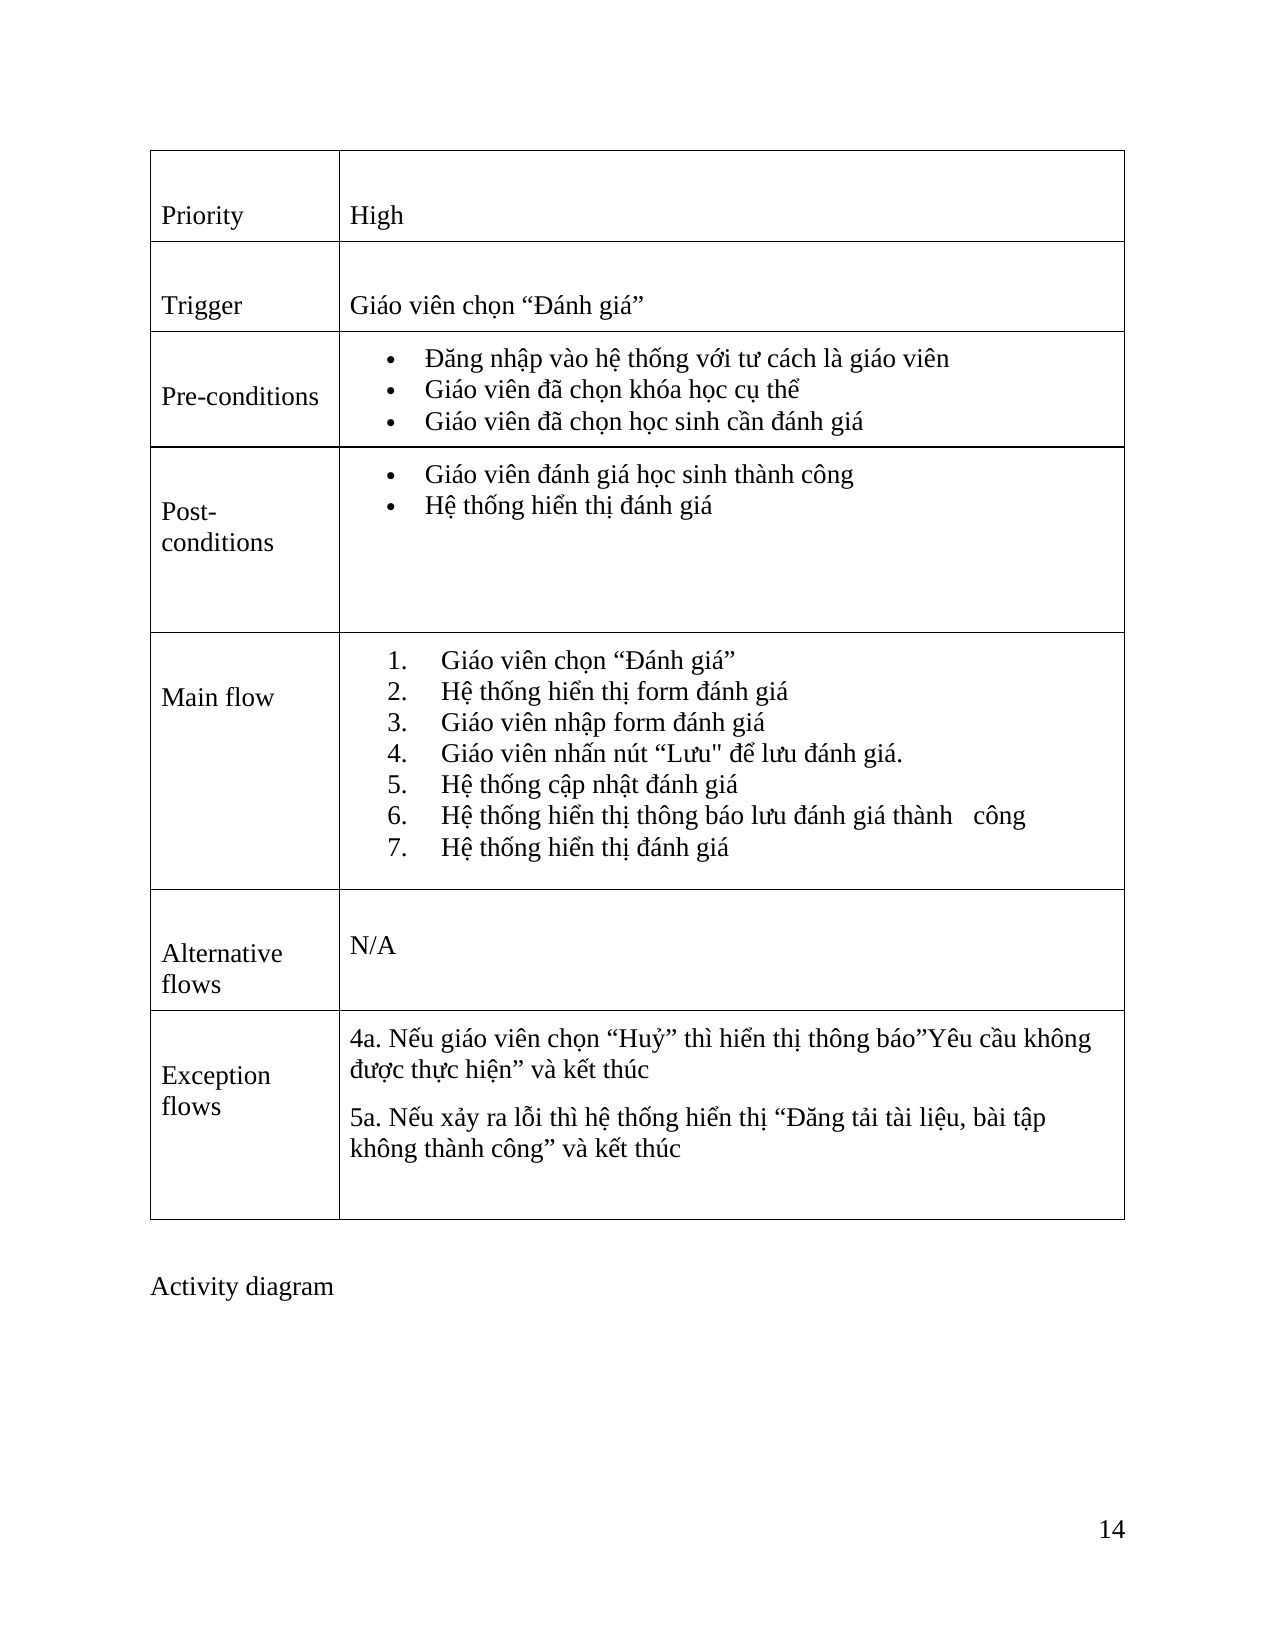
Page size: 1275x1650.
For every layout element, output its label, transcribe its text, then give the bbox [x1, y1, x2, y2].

table_cell Alternative flows [151, 890, 339, 1010]
table_cell Giáo viên đánh giá học sinh thành công Hệ thống hiển thị đánh giá [340, 448, 1124, 632]
table_cell Pre-conditions [151, 332, 339, 446]
table_cell Trigger [151, 242, 339, 331]
table_cell High [340, 151, 1124, 241]
table_cell Giáo viên chọn “Đánh giá” [340, 242, 1124, 331]
table_cell 4a. Nếu giáo viên chọn “Huỷ” thì hiển thị thông báo”Yêu cầu không được thực hiện” và kết thúc 5a. Nếu xảy ra lỗi thì hệ thống hiển thị “Đăng tải tài liệu, bài tập không thành công” và kết thúc [340, 1011, 1124, 1219]
text Activity diagram [150, 1270, 1125, 1301]
table_cell N/A [340, 890, 1124, 1010]
table_cell Main flow [151, 633, 339, 888]
table_cell 1. Giáo viên chọn “Đánh giá” 2. Hệ thống hiển thị form đánh giá 3. Giáo viên nhập form đánh giá 4. Giáo viên nhấn nút “Lưu" để lưu đánh giá. 5. Hệ thống cập nhật đánh giá 6. Hệ thống hiển thị thông báo lưu đánh giá thành công 7. Hệ thống hiển thị đánh giá [340, 633, 1124, 888]
table_cell Priority [151, 151, 339, 241]
table_cell Exception flows [151, 1011, 339, 1219]
table_cell Post-conditions [151, 448, 339, 632]
table_cell Đăng nhập vào hệ thống với tư cách là giáo viên Giáo viên đã chọn khóa học cụ thể Giáo viên đã chọn học sinh cần đánh giá [340, 332, 1124, 446]
